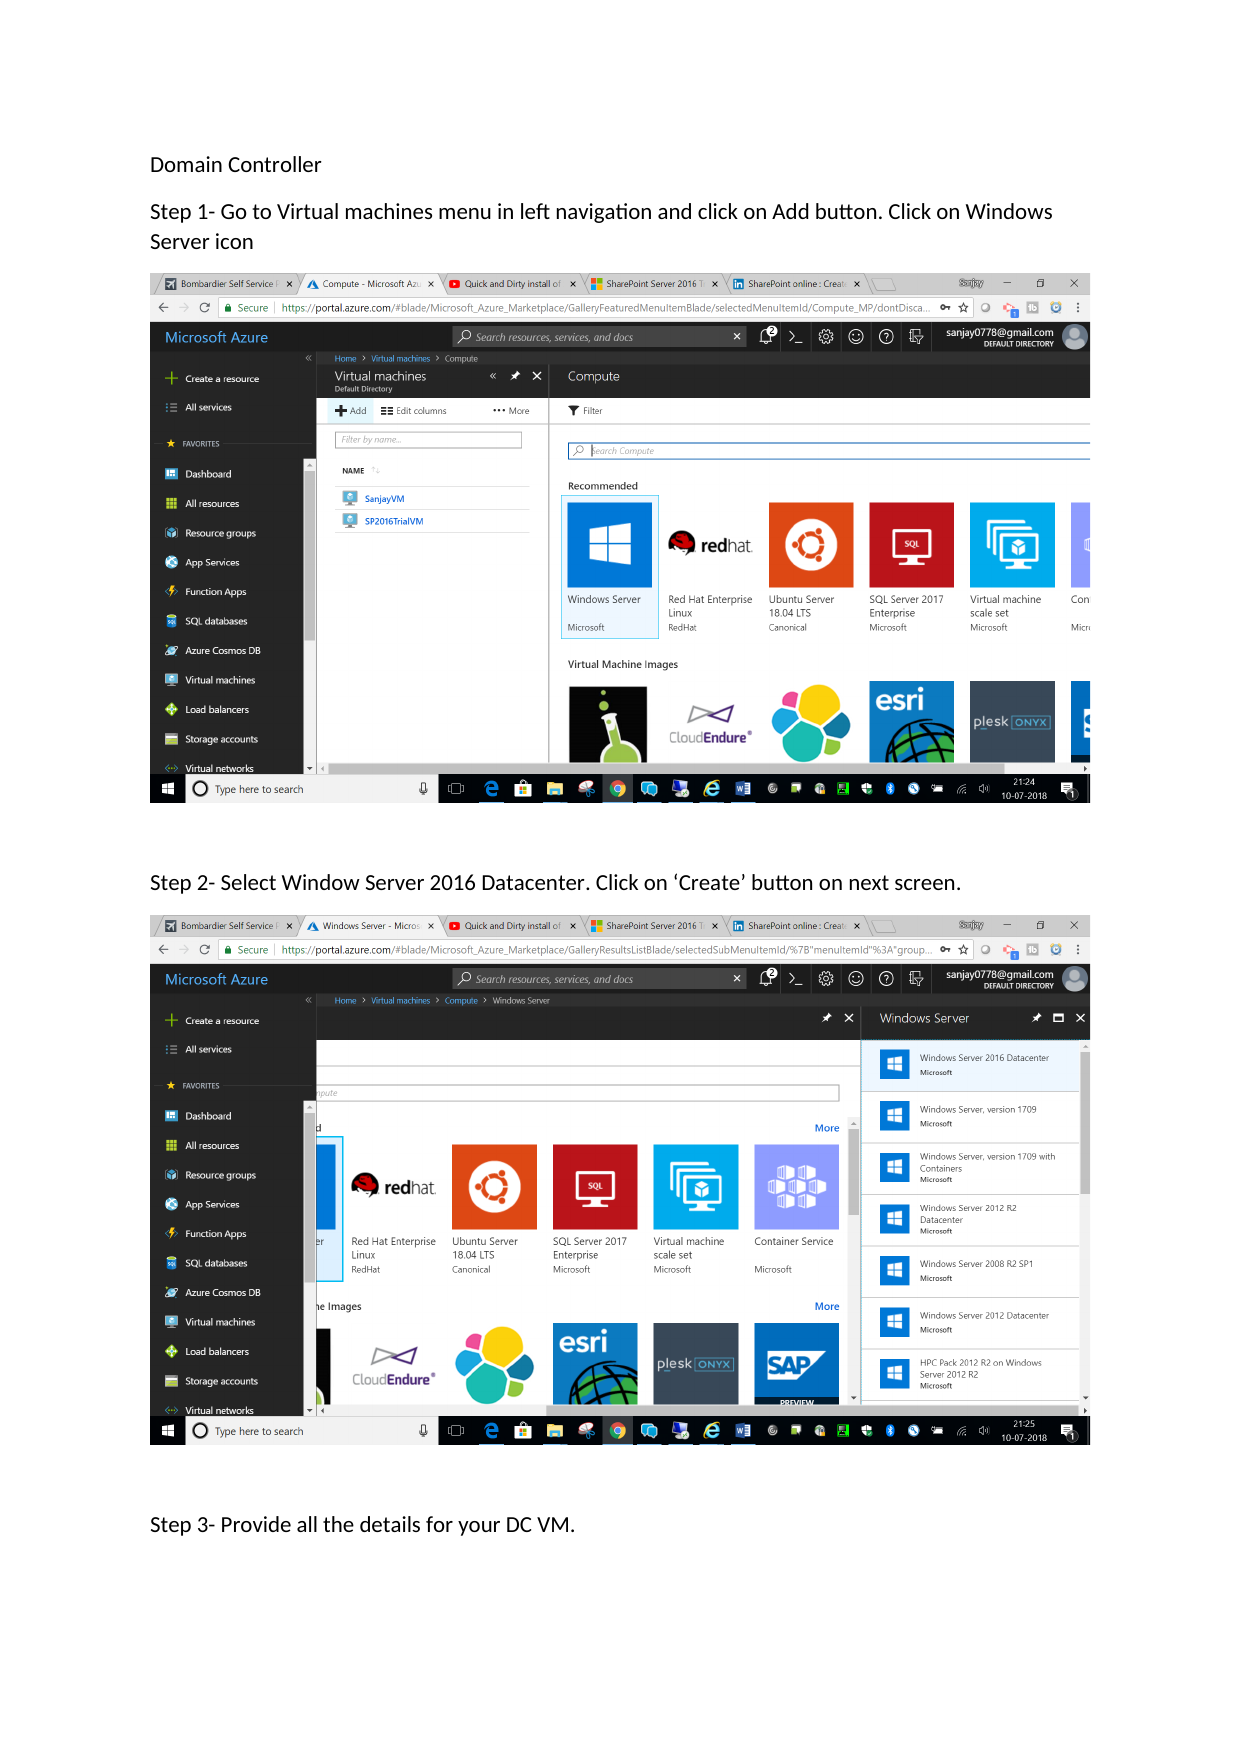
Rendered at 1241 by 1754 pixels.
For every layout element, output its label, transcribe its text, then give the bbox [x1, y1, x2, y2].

text Step 2- Select Window Server 2016 Datacenter. Click on ‘Create’ button on next screen. [150, 868, 1090, 897]
text Step 3- Provide all the details for your DC VM. [150, 1510, 1090, 1538]
picture [150, 915, 1091, 1445]
text Step 1- Go to Virtual machines menu in left navigation and click on Add button. Click on Windows Server icon [150, 197, 1090, 255]
picture [150, 273, 1091, 803]
text Domain Controller [150, 150, 1090, 178]
